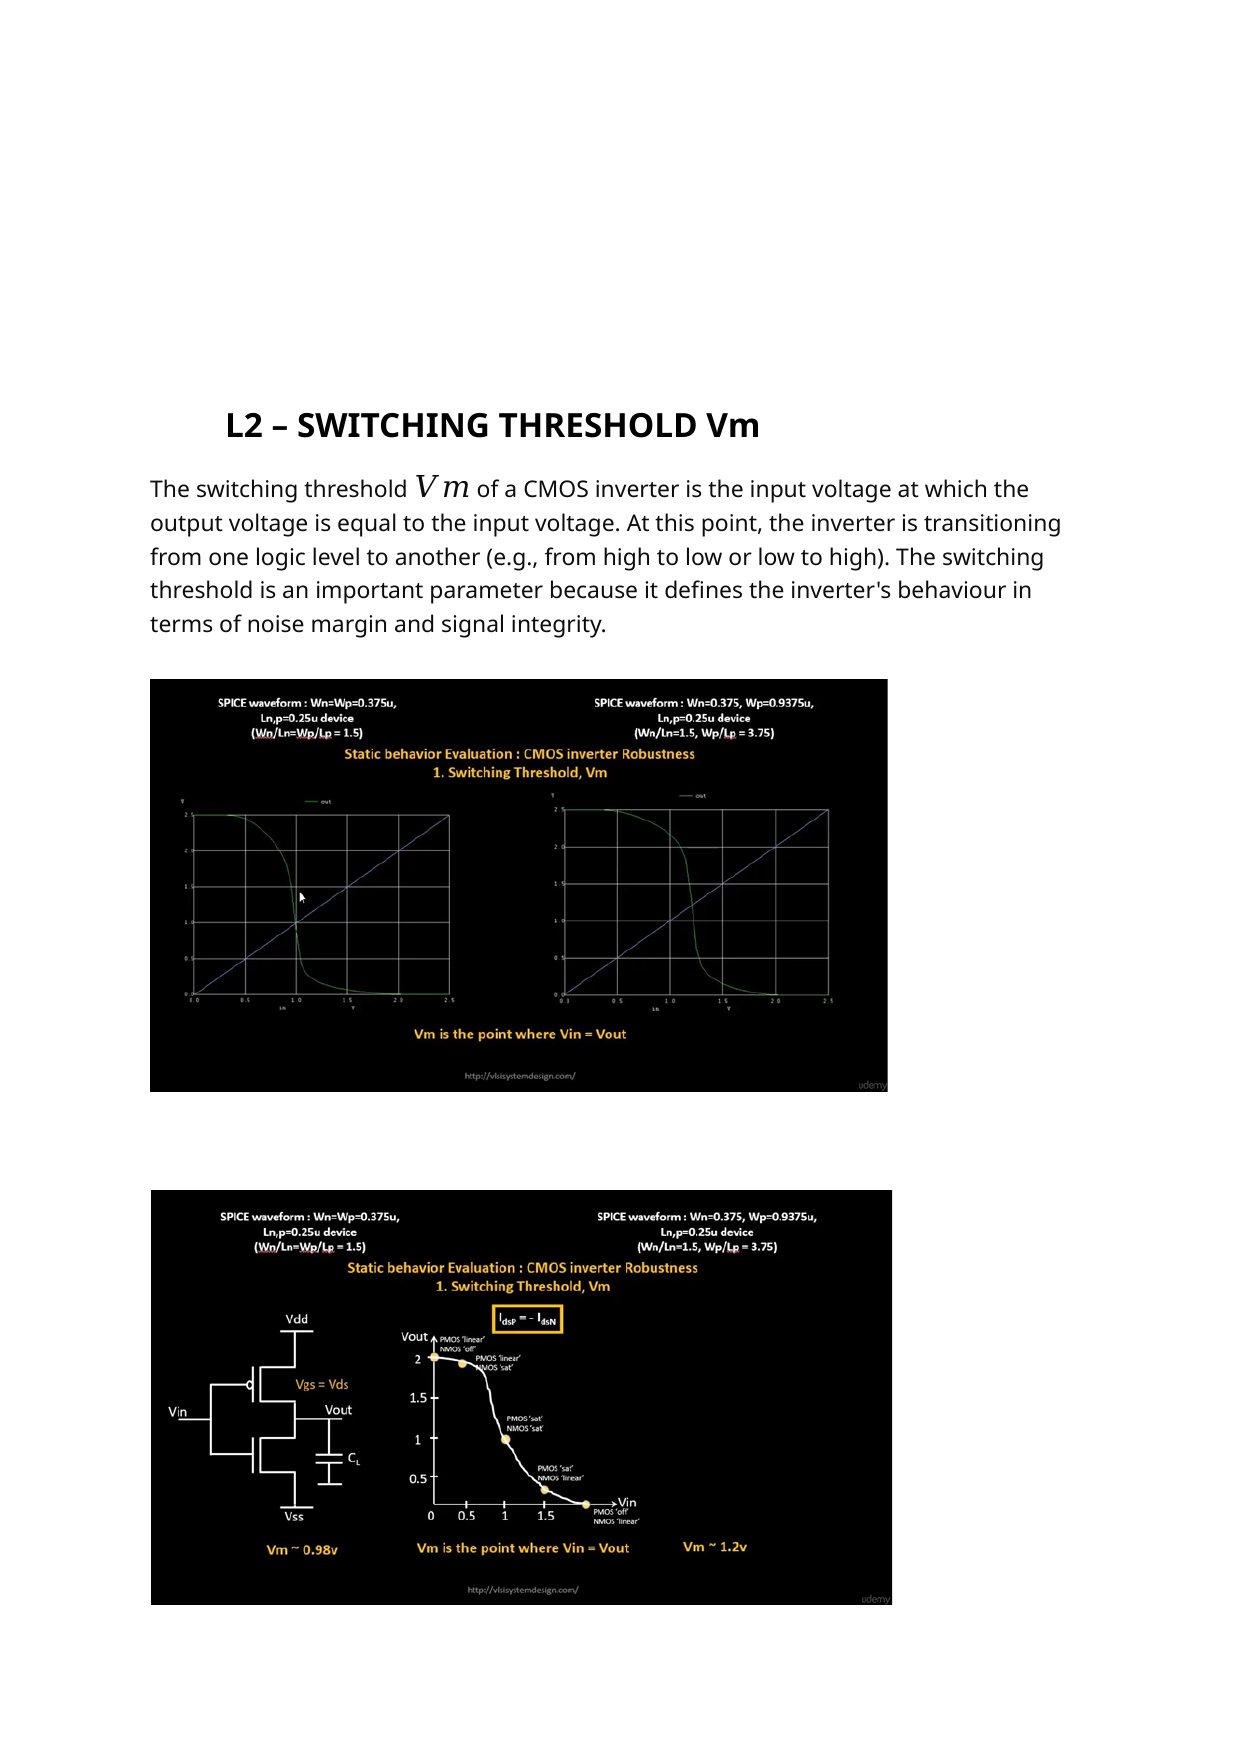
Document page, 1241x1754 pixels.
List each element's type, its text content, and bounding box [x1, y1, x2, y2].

picture [150, 679, 888, 1092]
picture [150, 1190, 893, 1605]
text L2 – SWITCHING THRESHOLD Vm [150, 402, 1090, 447]
text The switching threshold 𝑉𝑚 of a CMOS inverter is the input voltage at which the output voltage is equal to the input voltage. At this point, the inverter is transitioning from one logic level to another (e.g., from high to low or low to high). The switching threshold is an important parameter because it defines the inverter's behaviour in terms of noise margin and signal integrity. [150, 468, 1090, 639]
